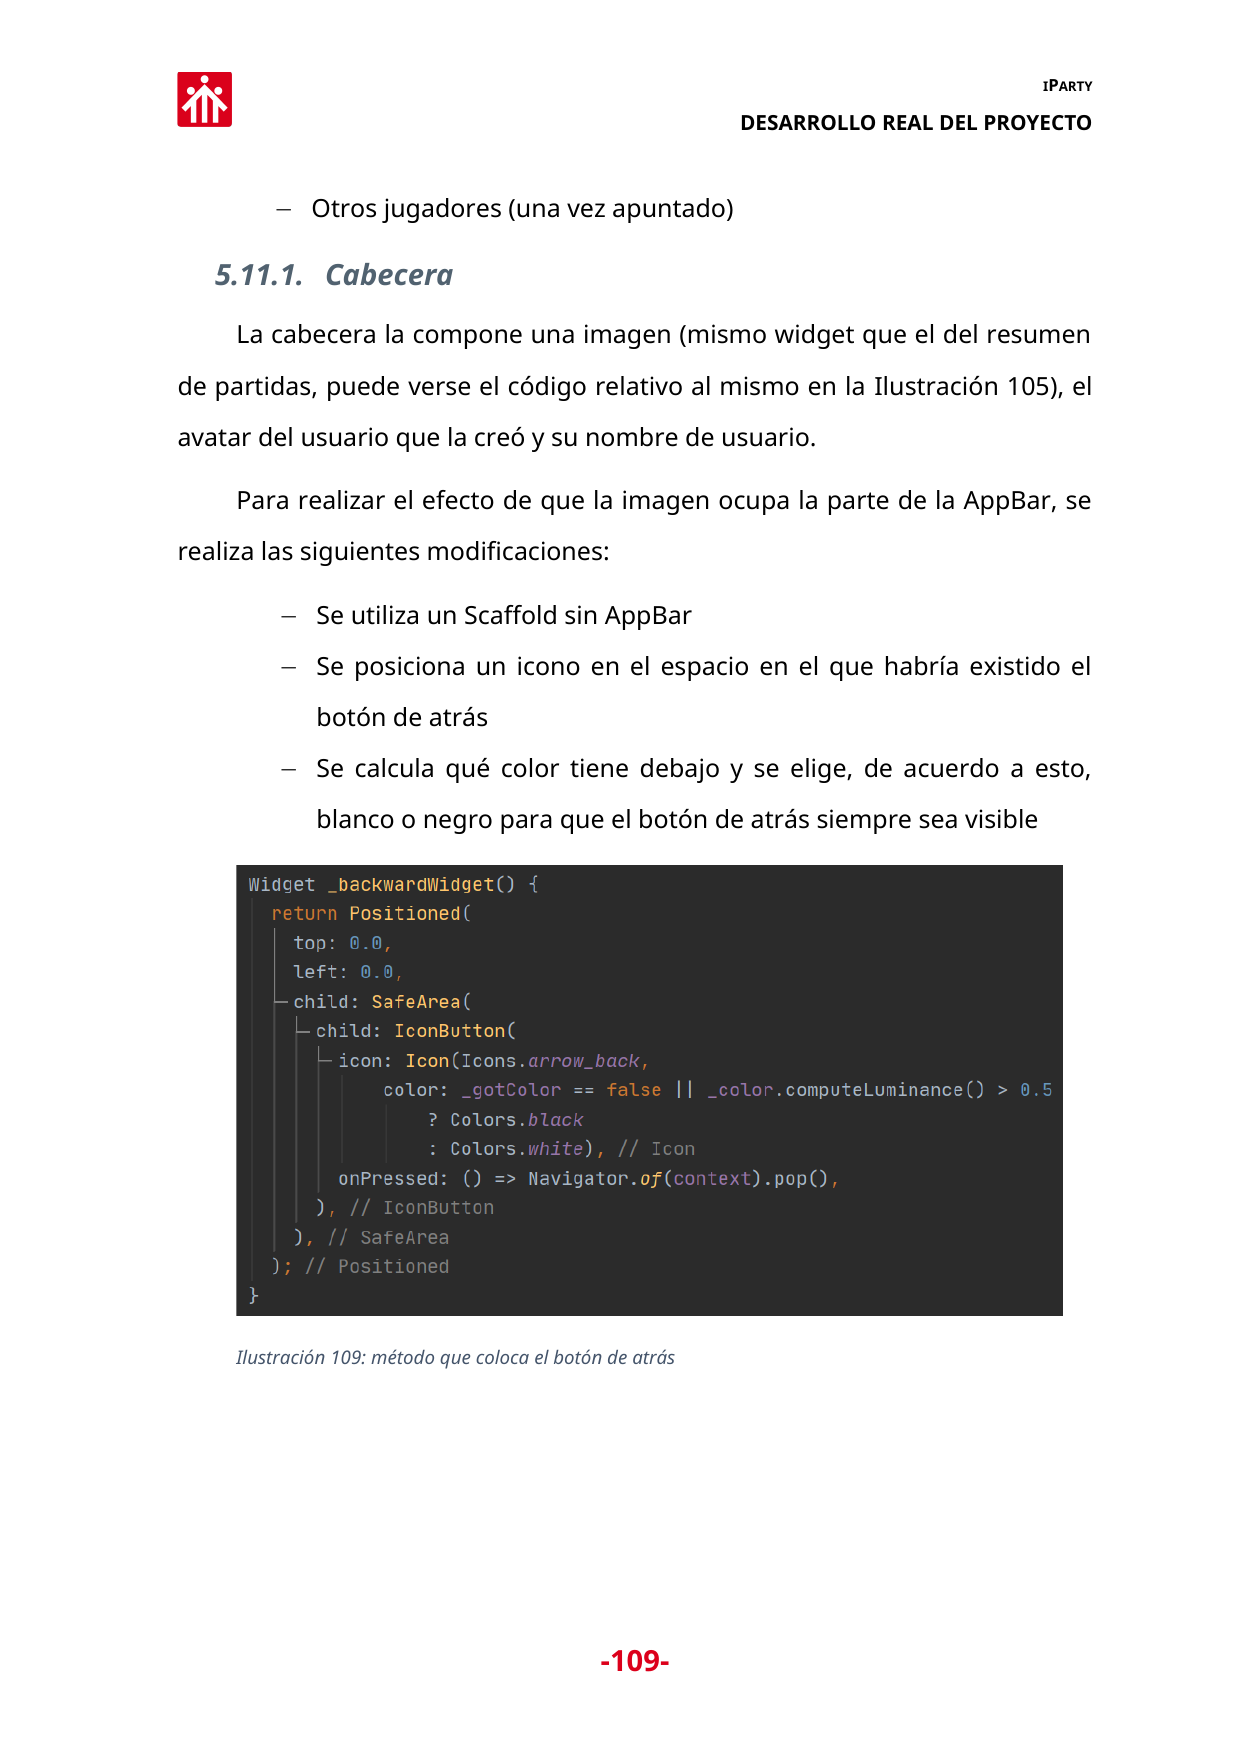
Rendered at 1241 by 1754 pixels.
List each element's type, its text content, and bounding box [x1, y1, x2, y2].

list Otros jugadores (una vez apuntado) [274, 191, 1092, 225]
list Se utiliza un Scaffold sin AppBar [279, 597, 1092, 631]
text Ilustración 109: método que coloca el botón de atrás [177, 1344, 1092, 1370]
list Se posiciona un icono en el espacio en el que habría existido el botón de atrás [279, 648, 1092, 733]
text La cabecera la compone una imagen (mismo widget que el del resumen de partidas, puede verse el código relativo al mismo en la Ilustración 105), el avatar del usuario que la creó y su nombre de usuario. [177, 317, 1092, 453]
picture [177, 72, 232, 127]
text Para realizar el efecto de que la imagen ocupa la parte de la AppBar, se realiza las siguientes modificaciones: [177, 483, 1092, 568]
picture [236, 865, 1063, 1316]
list Se calcula qué color tiene debajo y se elige, de acuerdo a esto, blanco o negro para que el botón de atrás siempre sea visible [279, 750, 1092, 836]
subtitle Cabecera [215, 254, 1092, 294]
